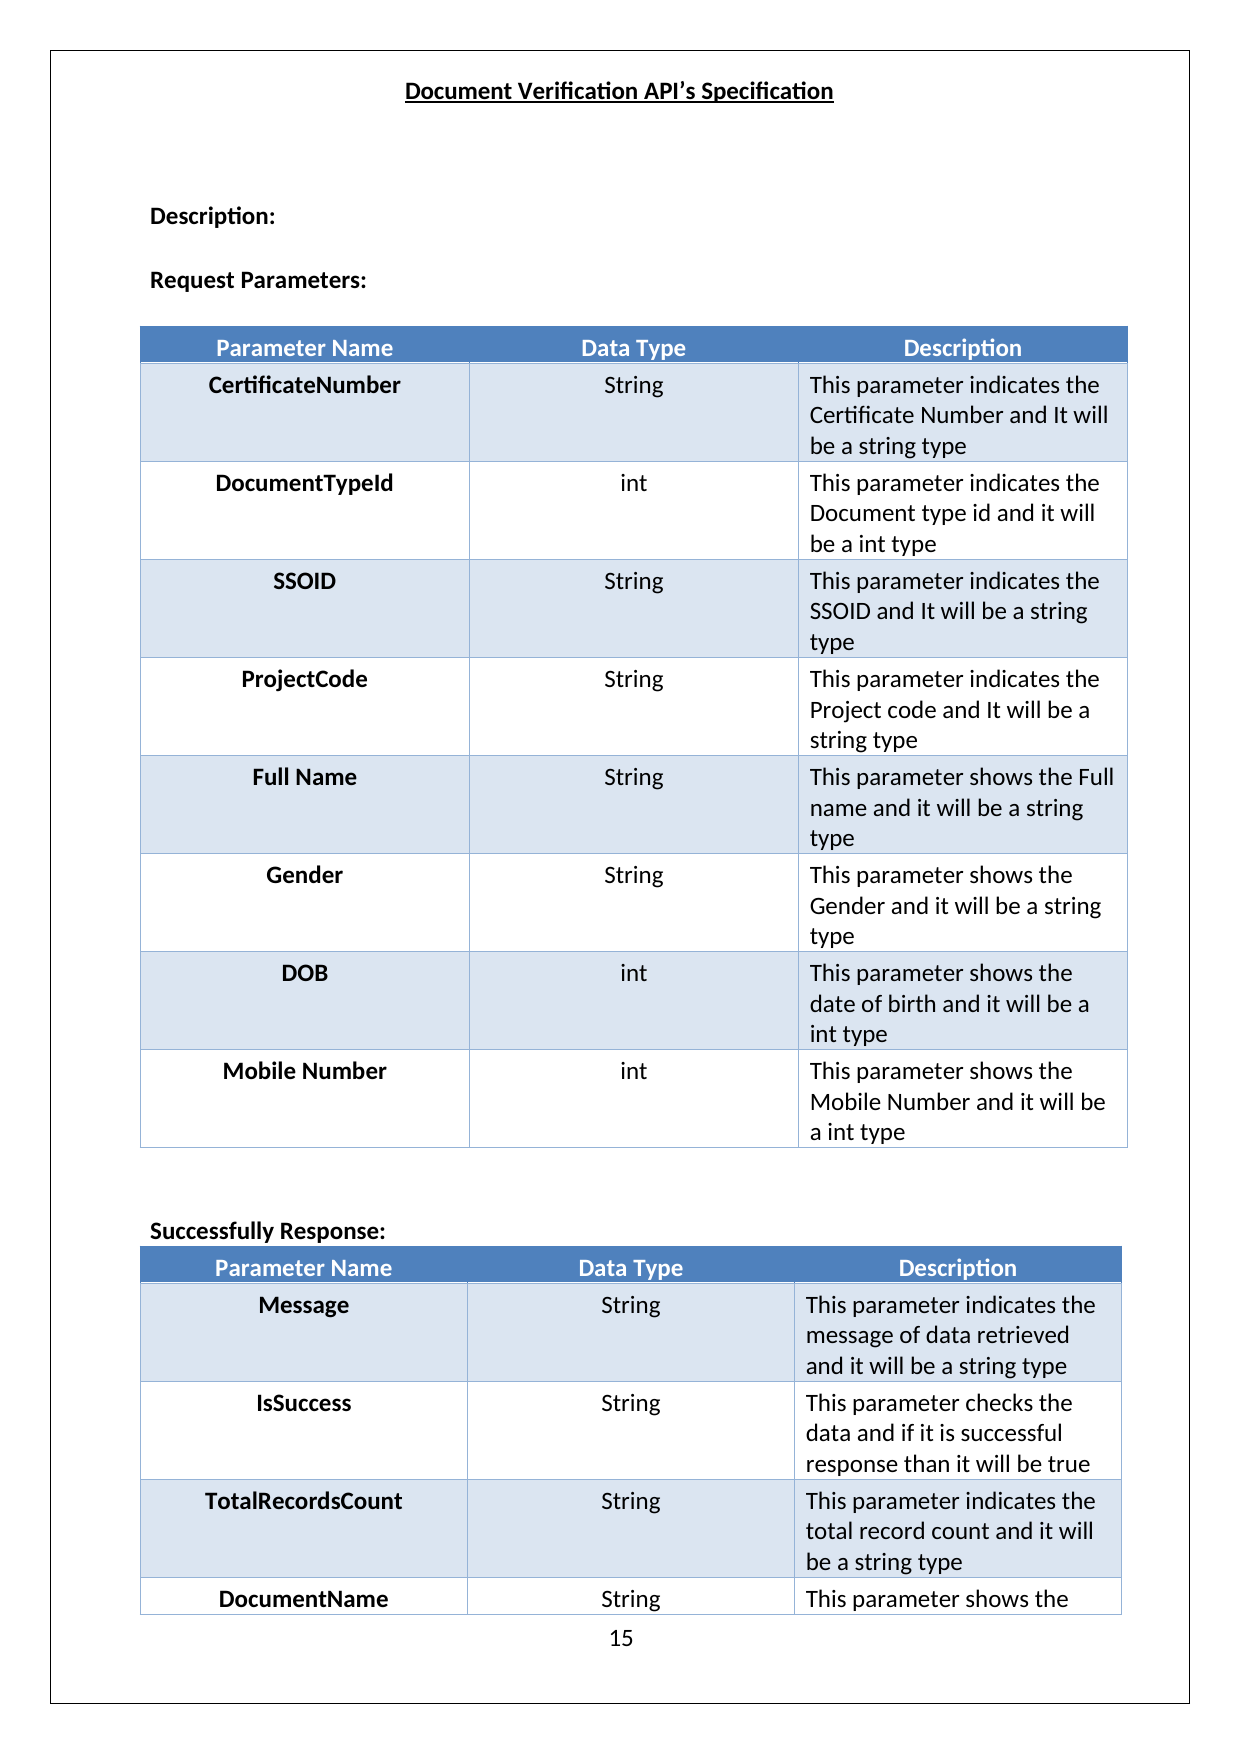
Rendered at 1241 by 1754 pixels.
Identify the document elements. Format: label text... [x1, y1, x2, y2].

table_cell IsSuccess [141, 1382, 467, 1478]
table_cell This parameter shows the Mobile Number and it will be a int type [799, 1050, 1127, 1147]
table_cell String [470, 854, 798, 951]
table_cell DOB [141, 952, 469, 1049]
table_cell Full Name [141, 756, 469, 853]
table_cell int [470, 952, 798, 1049]
table_cell This parameter indicates the SSOID and It will be a string type [799, 560, 1127, 657]
table_cell String [468, 1284, 794, 1381]
table_cell TotalRecordsCount [141, 1480, 467, 1577]
table_cell ProjectCode [141, 658, 469, 755]
table_cell This parameter shows the Gender and it will be a string type [799, 854, 1127, 951]
table_cell String [468, 1382, 794, 1478]
subtitle Successfully Response: [150, 1215, 1121, 1246]
table_cell This parameter indicates the total record count and it will be a string type [795, 1480, 1121, 1577]
table_cell This parameter indicates the message of data retrieved and it will be a string type [795, 1284, 1121, 1381]
table_header Data Type [470, 327, 798, 362]
table_cell This parameter indicates the Certificate Number and It will be a string type [799, 364, 1127, 461]
table_cell Gender [141, 854, 469, 951]
table_cell String [470, 658, 798, 755]
table_cell String [468, 1480, 794, 1577]
table_header Description [795, 1247, 1121, 1282]
table_cell String [470, 560, 798, 657]
subtitle Description: [150, 200, 1121, 231]
table_cell DocumentName [141, 1578, 467, 1613]
table_cell Mobile Number [141, 1050, 469, 1147]
table_cell String [470, 756, 798, 853]
table_cell int [470, 1050, 798, 1147]
table_cell int [470, 462, 798, 558]
table_cell This parameter indicates the Document type id and it will be a int type [799, 462, 1127, 558]
table_cell This parameter indicates the Project code and It will be a string type [799, 658, 1127, 755]
table_cell String [470, 364, 798, 461]
table_header Parameter Name [141, 327, 469, 362]
subtitle Request Parameters: [150, 264, 1121, 295]
table_cell This parameter shows the Full name and it will be a string type [799, 756, 1127, 853]
table_cell Message [141, 1284, 467, 1381]
table_cell DocumentTypeId [141, 462, 469, 558]
table_header Parameter Name [141, 1247, 467, 1282]
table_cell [795, 1578, 1121, 1613]
table_cell String [468, 1578, 794, 1613]
table_header Description [799, 327, 1127, 362]
table_cell SSOID [141, 560, 469, 657]
table_cell This parameter checks the data and if it is successful response than it will be true [795, 1382, 1121, 1478]
table_header Data Type [468, 1247, 794, 1282]
table_cell This parameter shows the date of birth and it will be a int type [799, 952, 1127, 1049]
table_cell CertificateNumber [141, 364, 469, 461]
